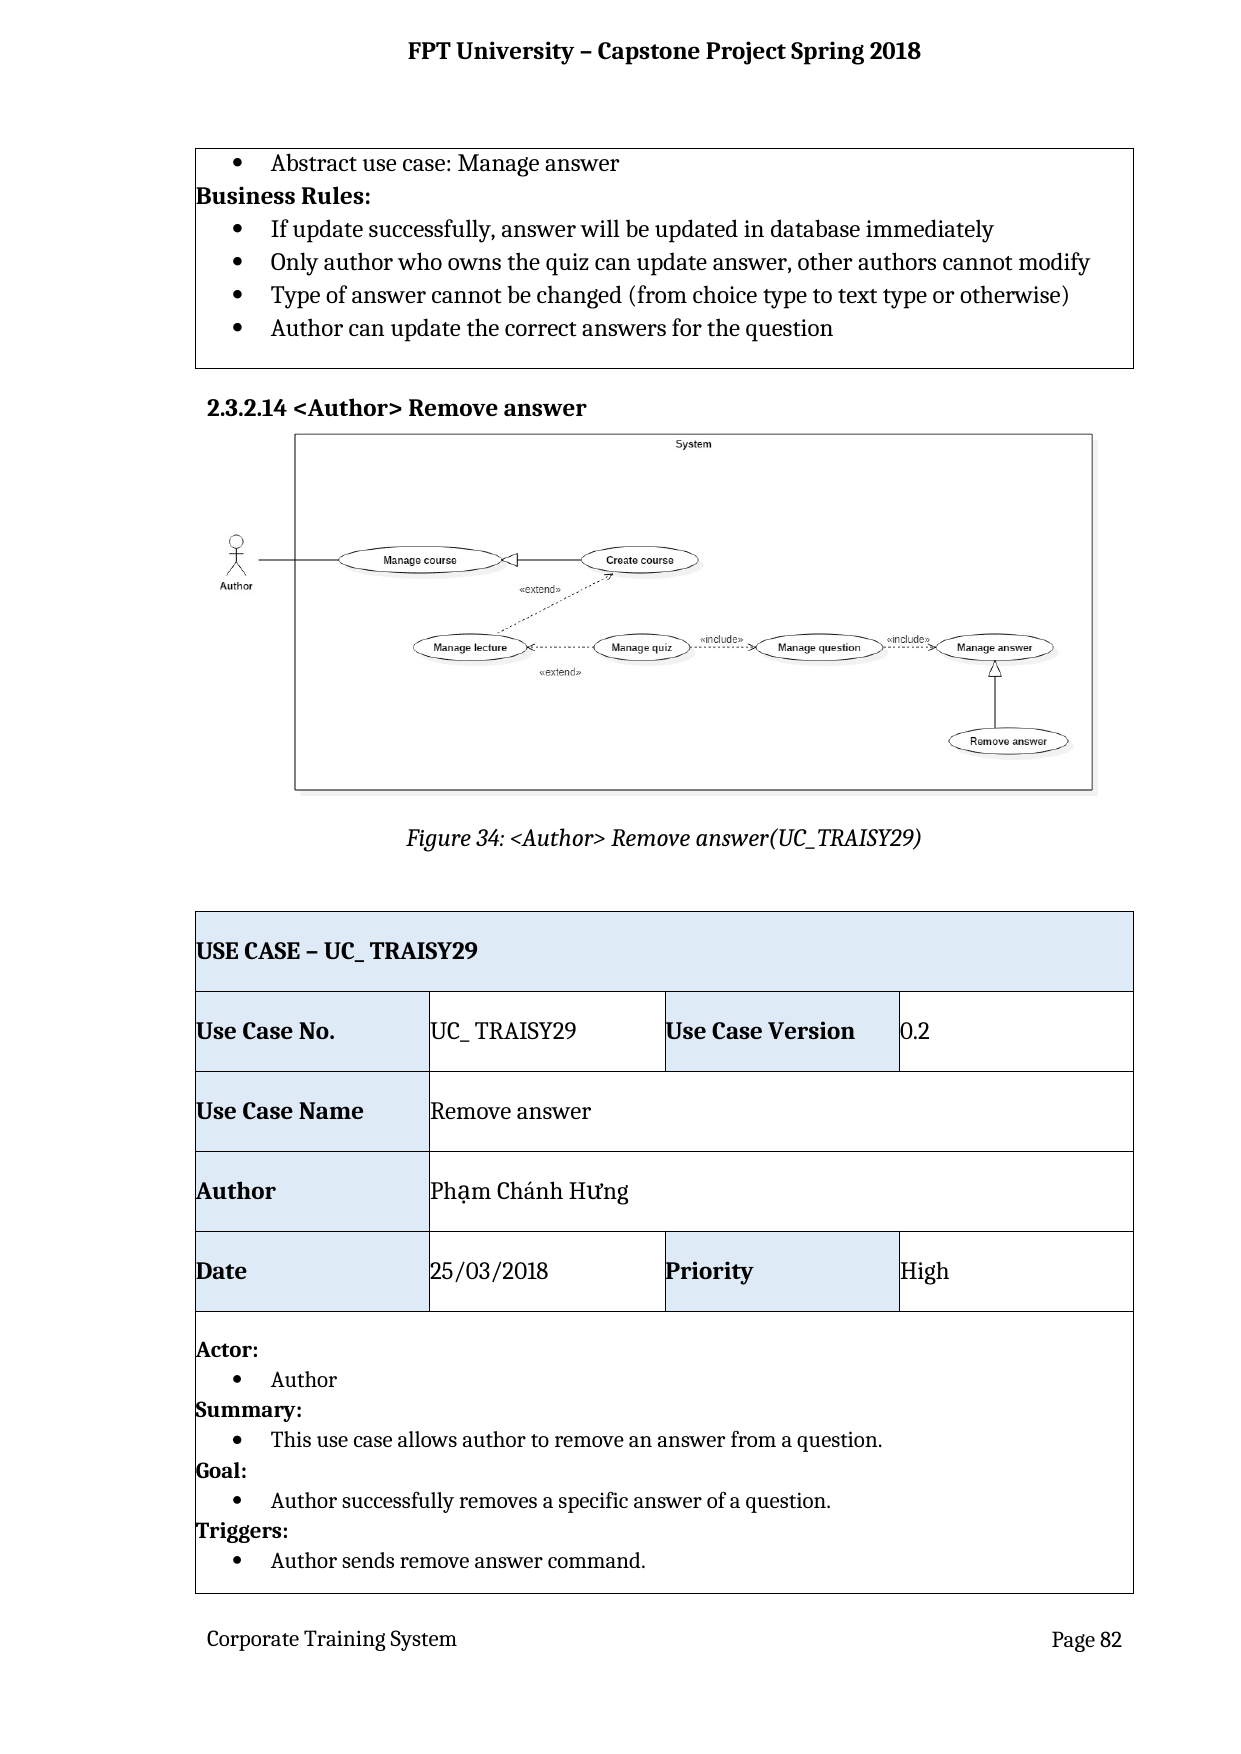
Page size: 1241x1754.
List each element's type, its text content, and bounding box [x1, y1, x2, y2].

table_cell Author [196, 1152, 429, 1231]
table_cell Use Case Name [196, 1072, 429, 1151]
table_cell Date [196, 1232, 429, 1311]
text Figure 34: <Author> Remove answer(UC_TRAISY29) [207, 824, 1122, 853]
table_cell Use Case No. [196, 992, 429, 1071]
table_cell UC_ TRAISY29 [430, 992, 665, 1071]
table_cell Use Case Version [666, 992, 899, 1071]
text 2.3.2.14 <Author> Remove answer [207, 394, 1122, 422]
table_header USE CASE – UC_ TRAISY29 [196, 912, 1133, 991]
picture [206, 426, 1123, 821]
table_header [196, 1312, 1133, 1593]
table_cell Priority [666, 1232, 899, 1311]
table_cell 25/03/2018 [430, 1232, 665, 1311]
table_cell Phạm Chánh Hưng [430, 1152, 1133, 1231]
table_cell High [900, 1232, 1133, 1311]
table_cell 0.2 [900, 992, 1133, 1071]
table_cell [196, 149, 1133, 368]
table_cell Remove answer [430, 1072, 1133, 1151]
